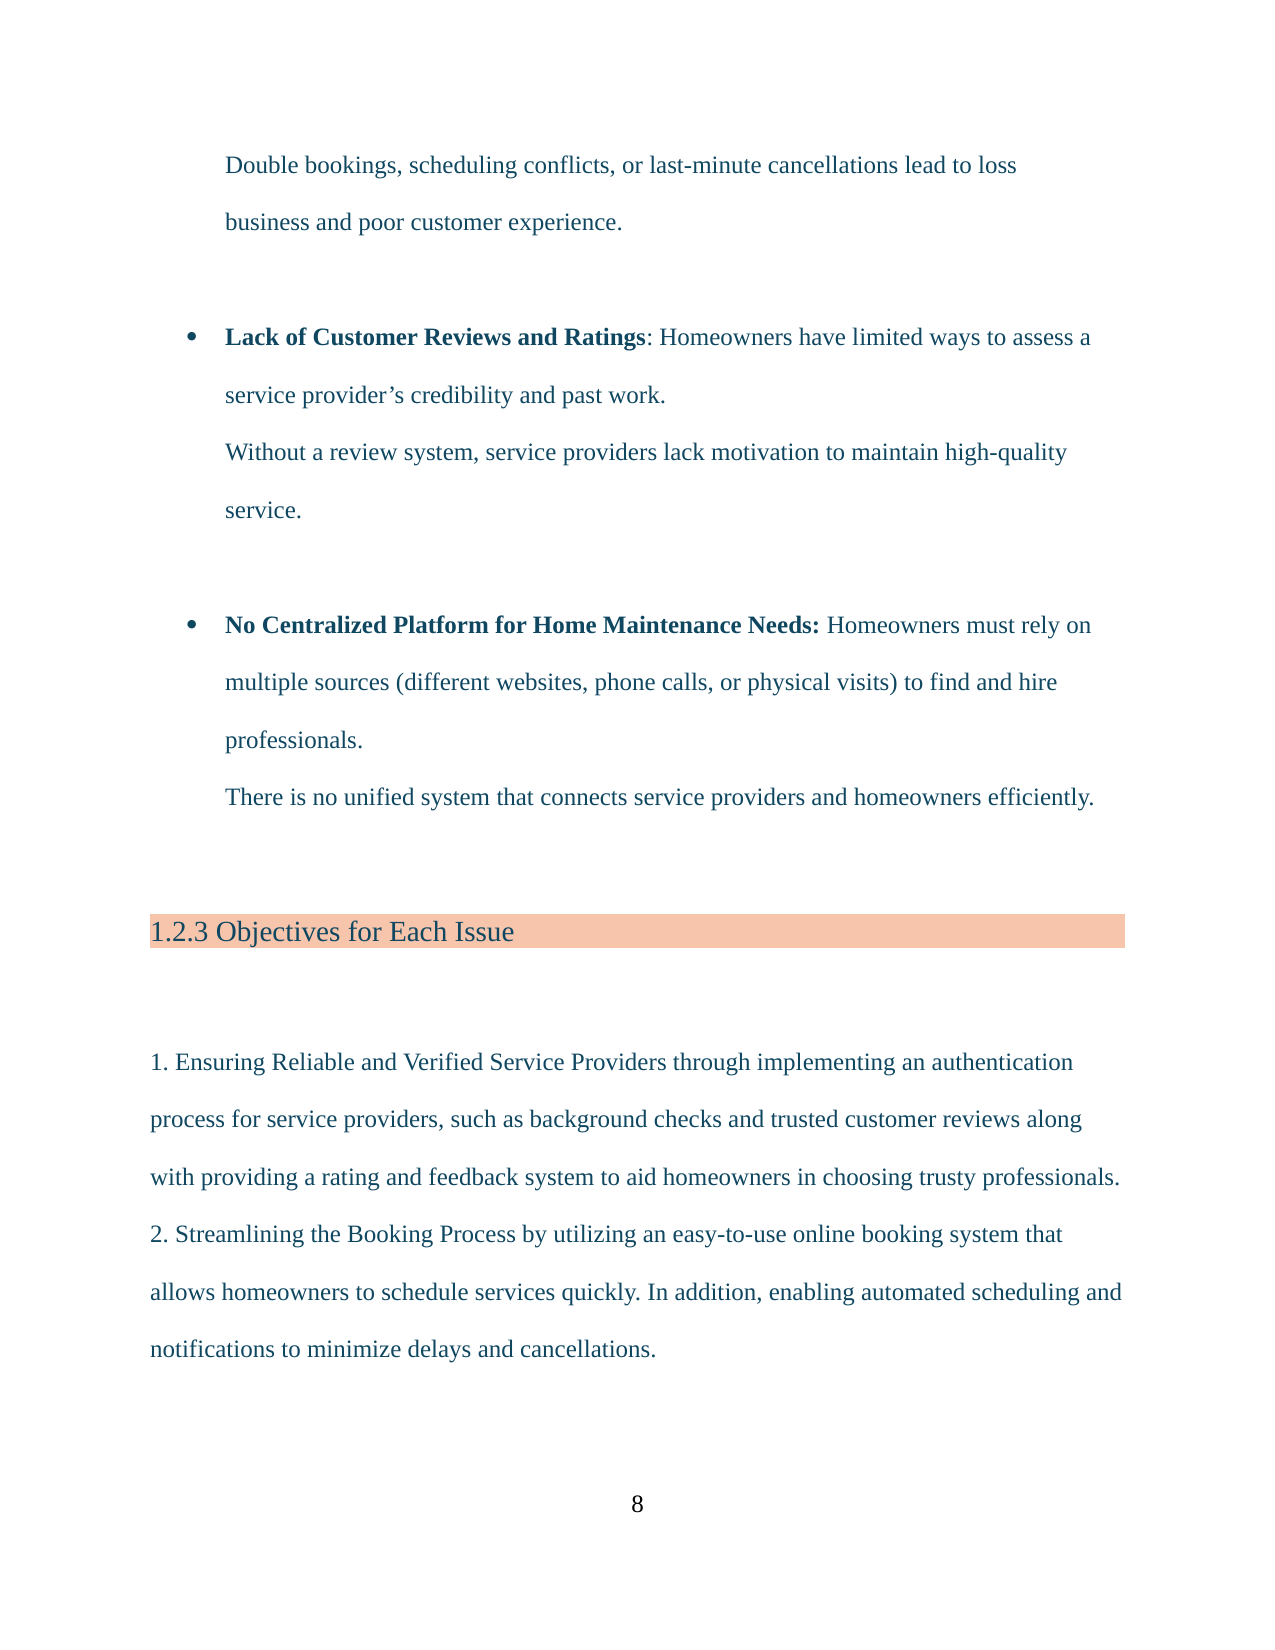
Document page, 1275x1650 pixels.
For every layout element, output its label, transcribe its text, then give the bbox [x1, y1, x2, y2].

subtitle 1.2.3 Objectives for Each Issue [150, 914, 1125, 948]
text 1. Ensuring Reliable and Verified Service Providers through implementing an authentication process for service providers, such as background checks and trusted customer reviews along with providing a rating and feedback system to aid homeowners in choosing trusty professionals. [150, 1047, 1125, 1191]
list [187, 150, 1125, 236]
list No Centralized Platform for Home Maintenance Needs: Homeowners must rely on multiple sources (different websites, phone calls, or physical visits) to find and hire professionals. [187, 610, 1125, 754]
text 2. Streamlining the Booking Process by utilizing an easy-to-use online booking system that allows homeowners to schedule services quickly. In addition, enabling automated scheduling and notifications to minimize delays and cancellations. [150, 1219, 1125, 1363]
list Without a review system, service providers lack motivation to maintain high-quality service. [225, 437, 1125, 524]
list There is no unified system that connects service providers and homeowners efficiently. [225, 782, 1125, 811]
list Lack of Customer Reviews and Ratings: Homeowners have limited ways to assess a service provider’s credibility and past work. [187, 322, 1125, 409]
